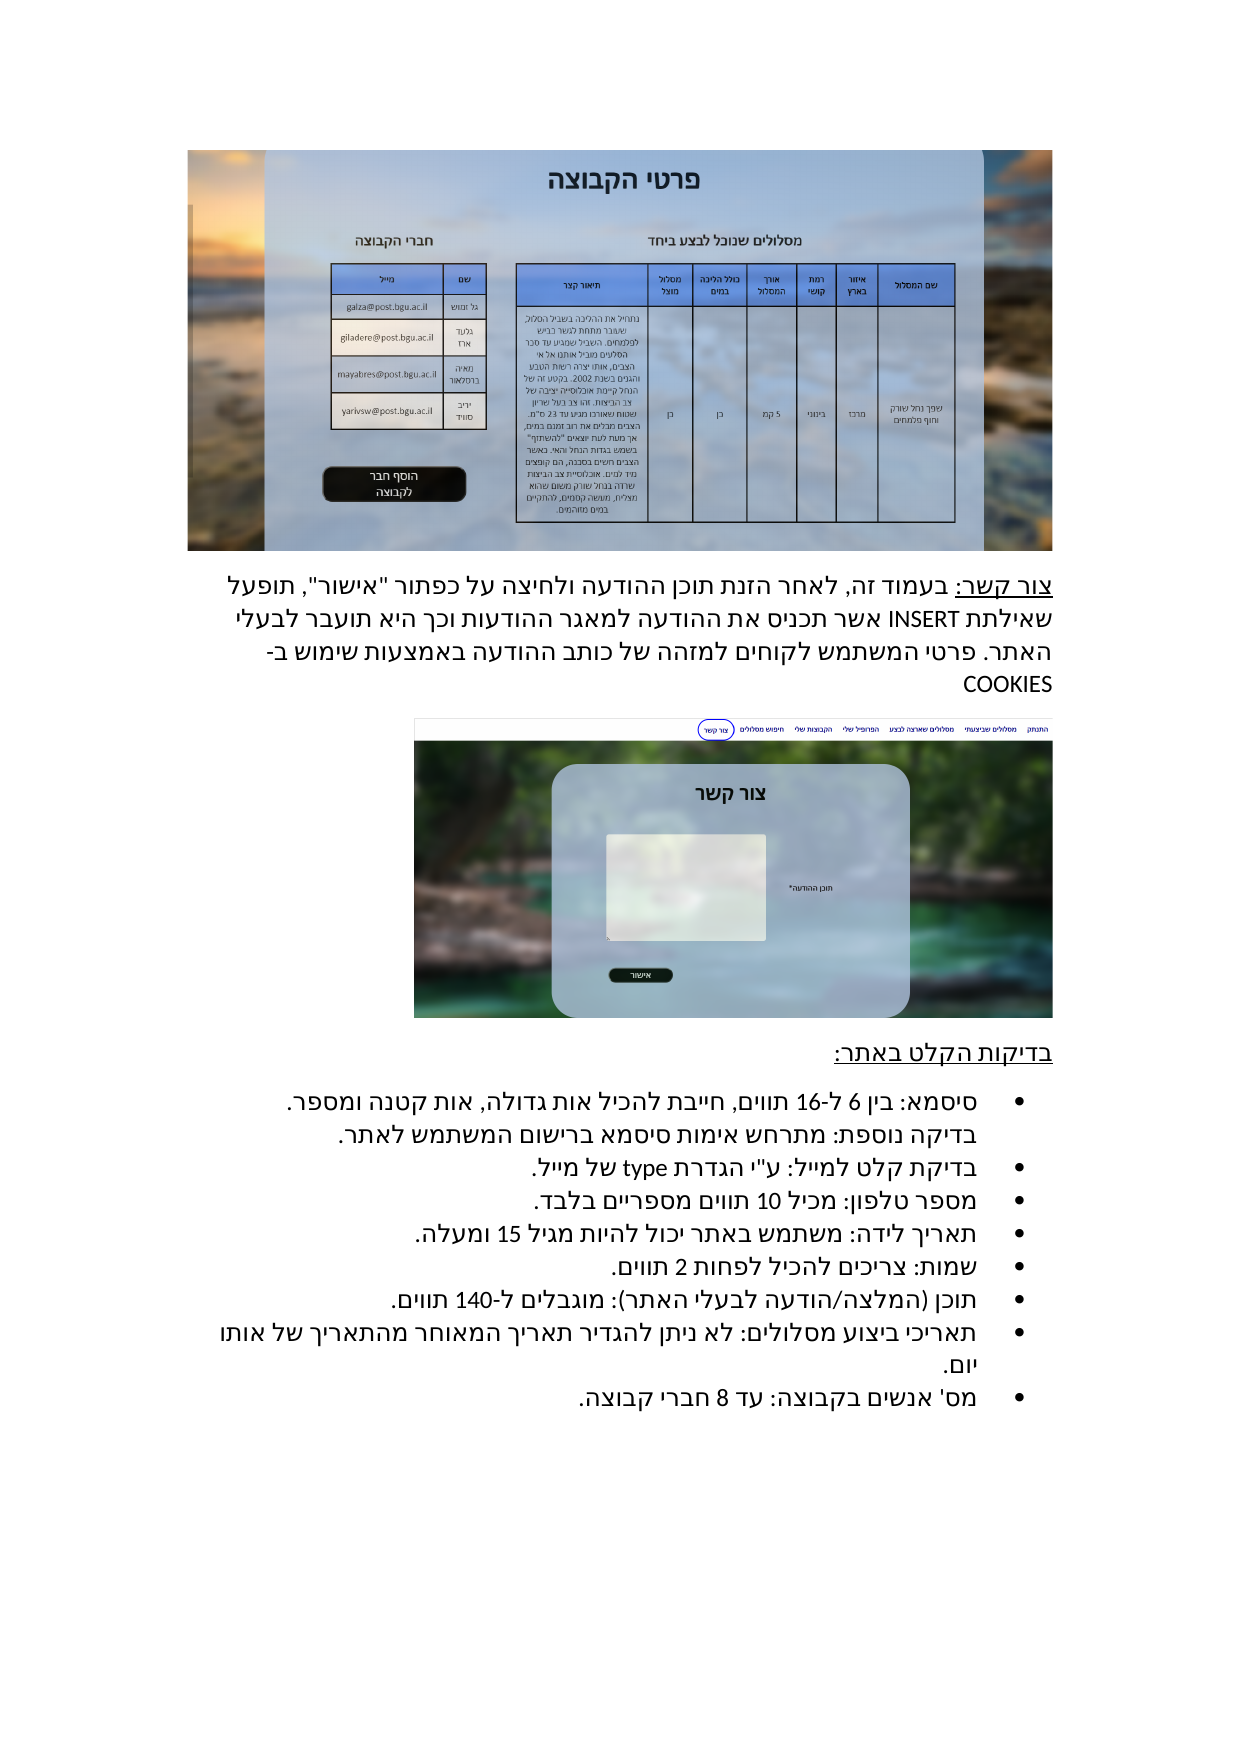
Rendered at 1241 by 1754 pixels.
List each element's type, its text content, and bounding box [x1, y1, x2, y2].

text בדיקות הקלט באתר: [187, 1037, 1053, 1067]
list תאריך לידה: משתמש באתר יכול להיות מגיל 15 ומעלה. [187, 1218, 1015, 1248]
list שמות: צריכים להכיל לפחות 2 תווים. [187, 1251, 1015, 1281]
list בדיקה נוספת: מתרחש אימות סיסמא ברישום המשתמש לאתר. [187, 1119, 978, 1150]
list תאריכי ביצוע מסלולים: לא ניתן להגדיר תאריך המאוחר מהתאריך של אותו יום. [187, 1317, 1015, 1380]
picture [187, 150, 1053, 551]
list מס' אנשים בקבוצה: עד 8 חברי קבוצה. [187, 1382, 1015, 1413]
list סיסמא: בין 6 ל-16 תווים, חייבת להכיל אות גדולה, אות קטנה ומספר. [187, 1086, 1015, 1117]
list בדיקת קלט למייל: ע"י הגדרת type של מייל. [187, 1152, 1015, 1183]
list מספר טלפון: מכיל 10 תווים מספריים בלבד. [187, 1185, 1015, 1216]
list תוכן (המלצה/הודעה לבעלי האתר): מוגבלים ל-140 תווים. [187, 1284, 1015, 1314]
text צור קשר: בעמוד זה, לאחר הזנת תוכן ההודעה ולחיצה על כפתור "אישור", תופעל שאילתת INSERT אשר תכניס את ההודעה למאגר ההודעות וכך היא תועבר לבעלי האתר. פרטי המשתמש לקוחים למזהה של כותב ההודעה באמצעות שימוש ב-COOKIES [187, 570, 1053, 699]
picture [414, 718, 1053, 1018]
